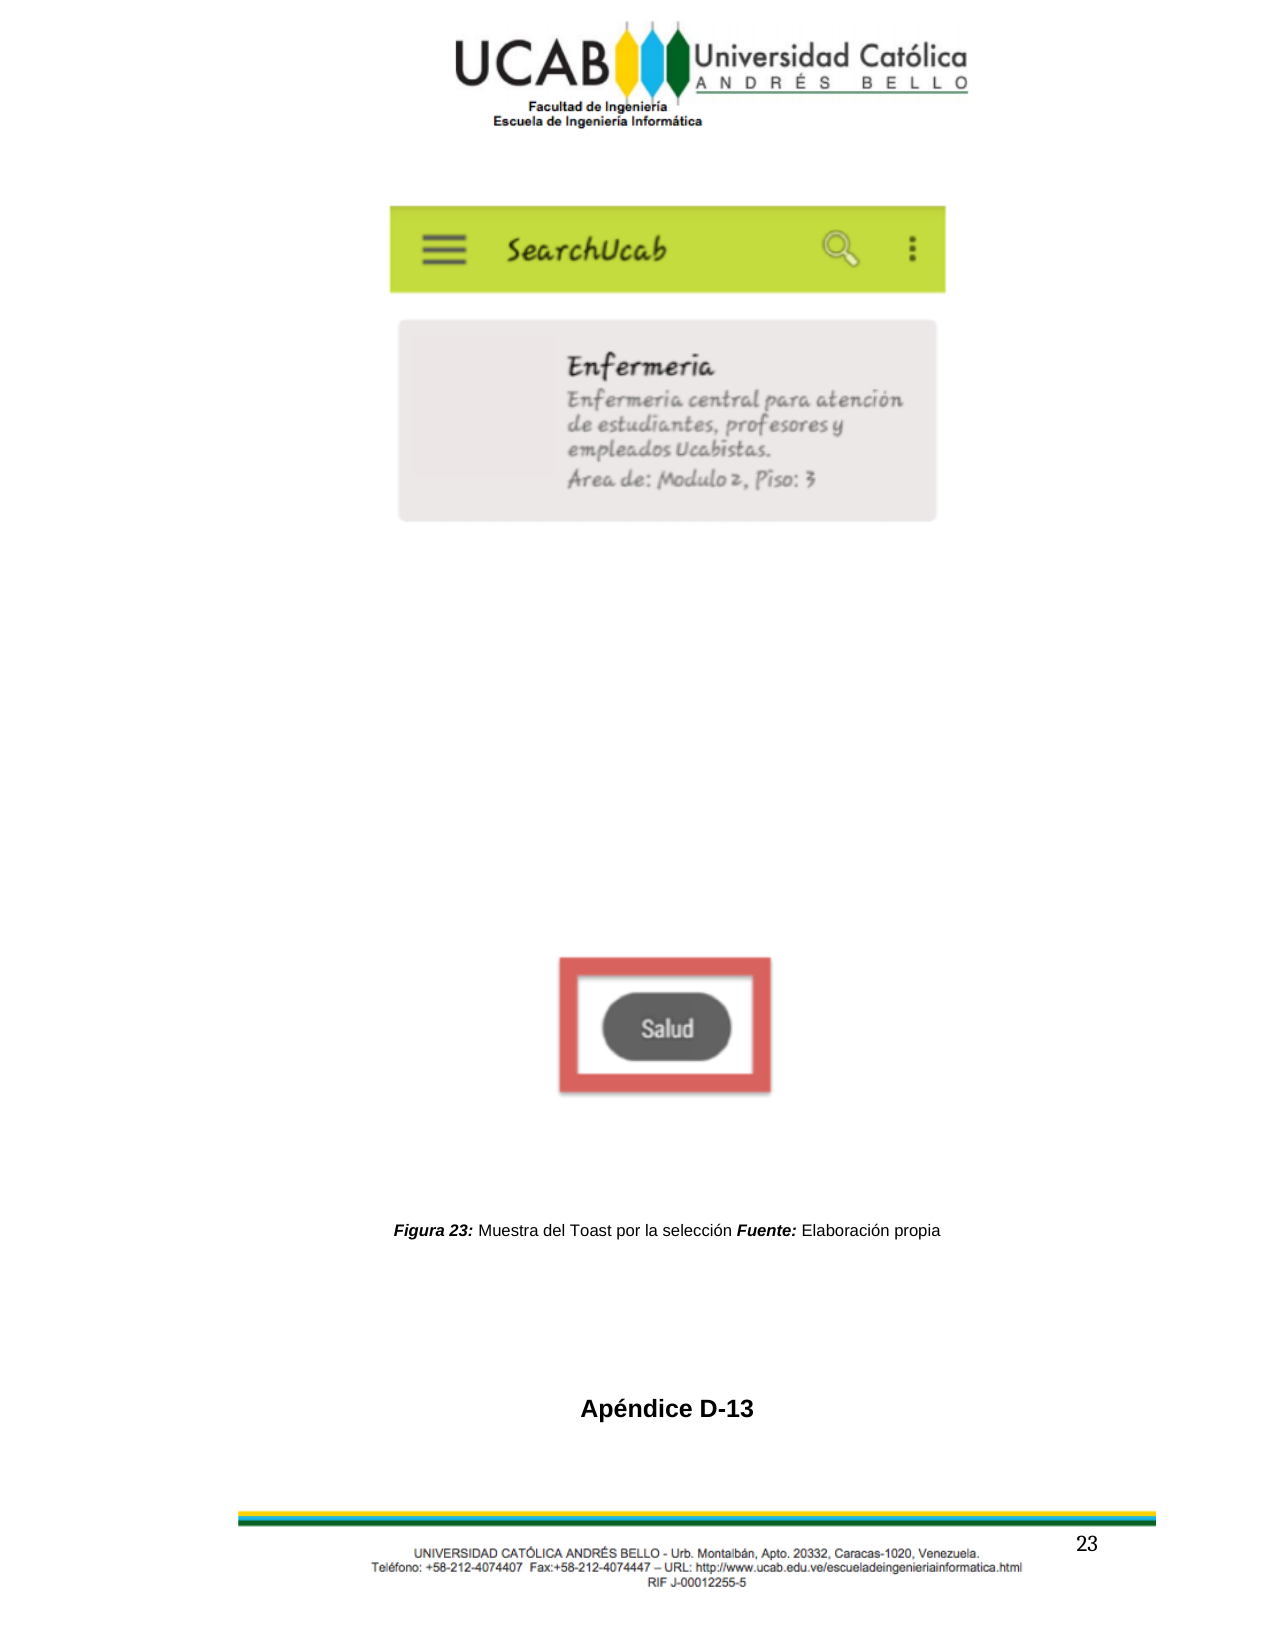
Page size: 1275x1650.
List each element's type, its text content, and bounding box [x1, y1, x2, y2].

picture [414, 0, 1033, 144]
picture [236, 1508, 1156, 1595]
text Figura 23: Muestra del Toast por la selección Fuente: Elaboración propia [236, 1221, 1098, 1240]
picture [380, 192, 954, 1157]
subtitle Apéndice D-13 [236, 1394, 1098, 1423]
